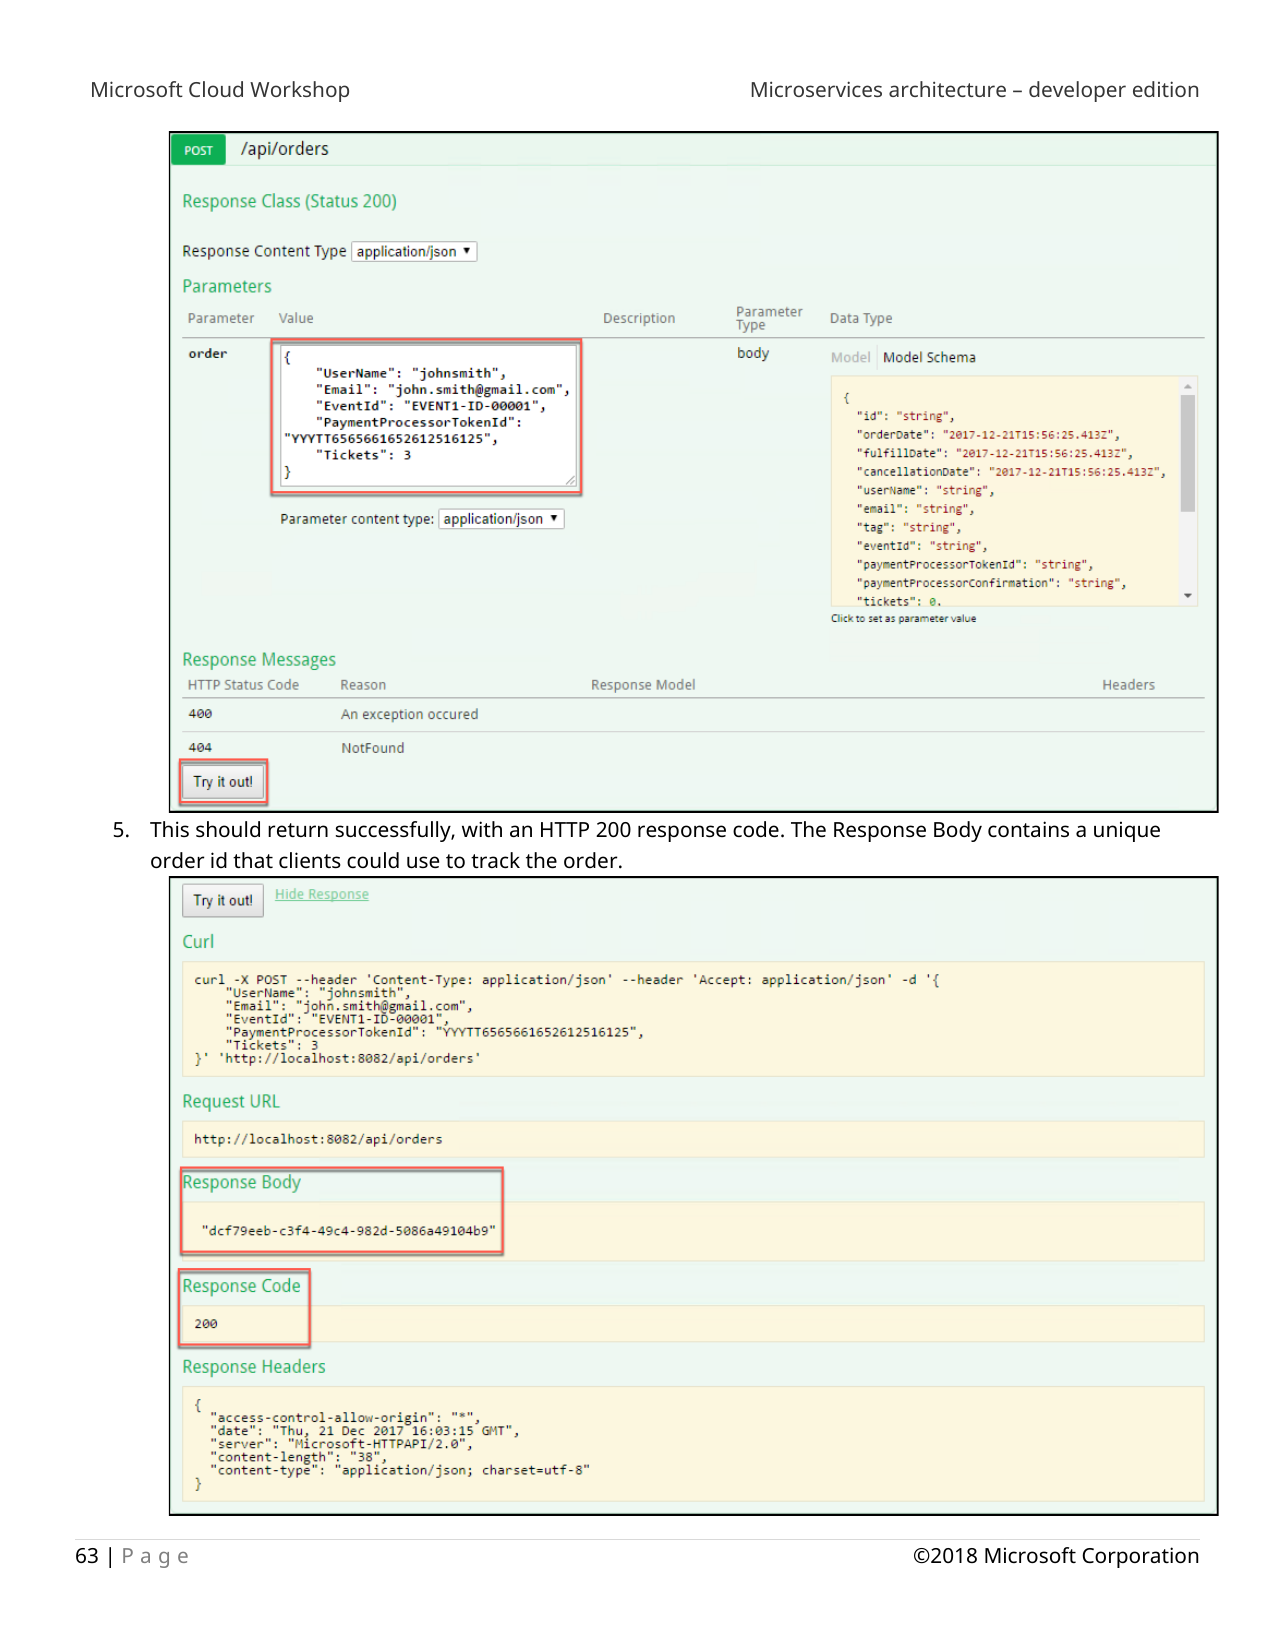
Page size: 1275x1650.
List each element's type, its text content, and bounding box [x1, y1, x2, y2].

list This should return successfully, with an HTTP 200 response code. The Response Body contains a unique order id that clients could use to track the order. [112, 815, 1200, 1515]
